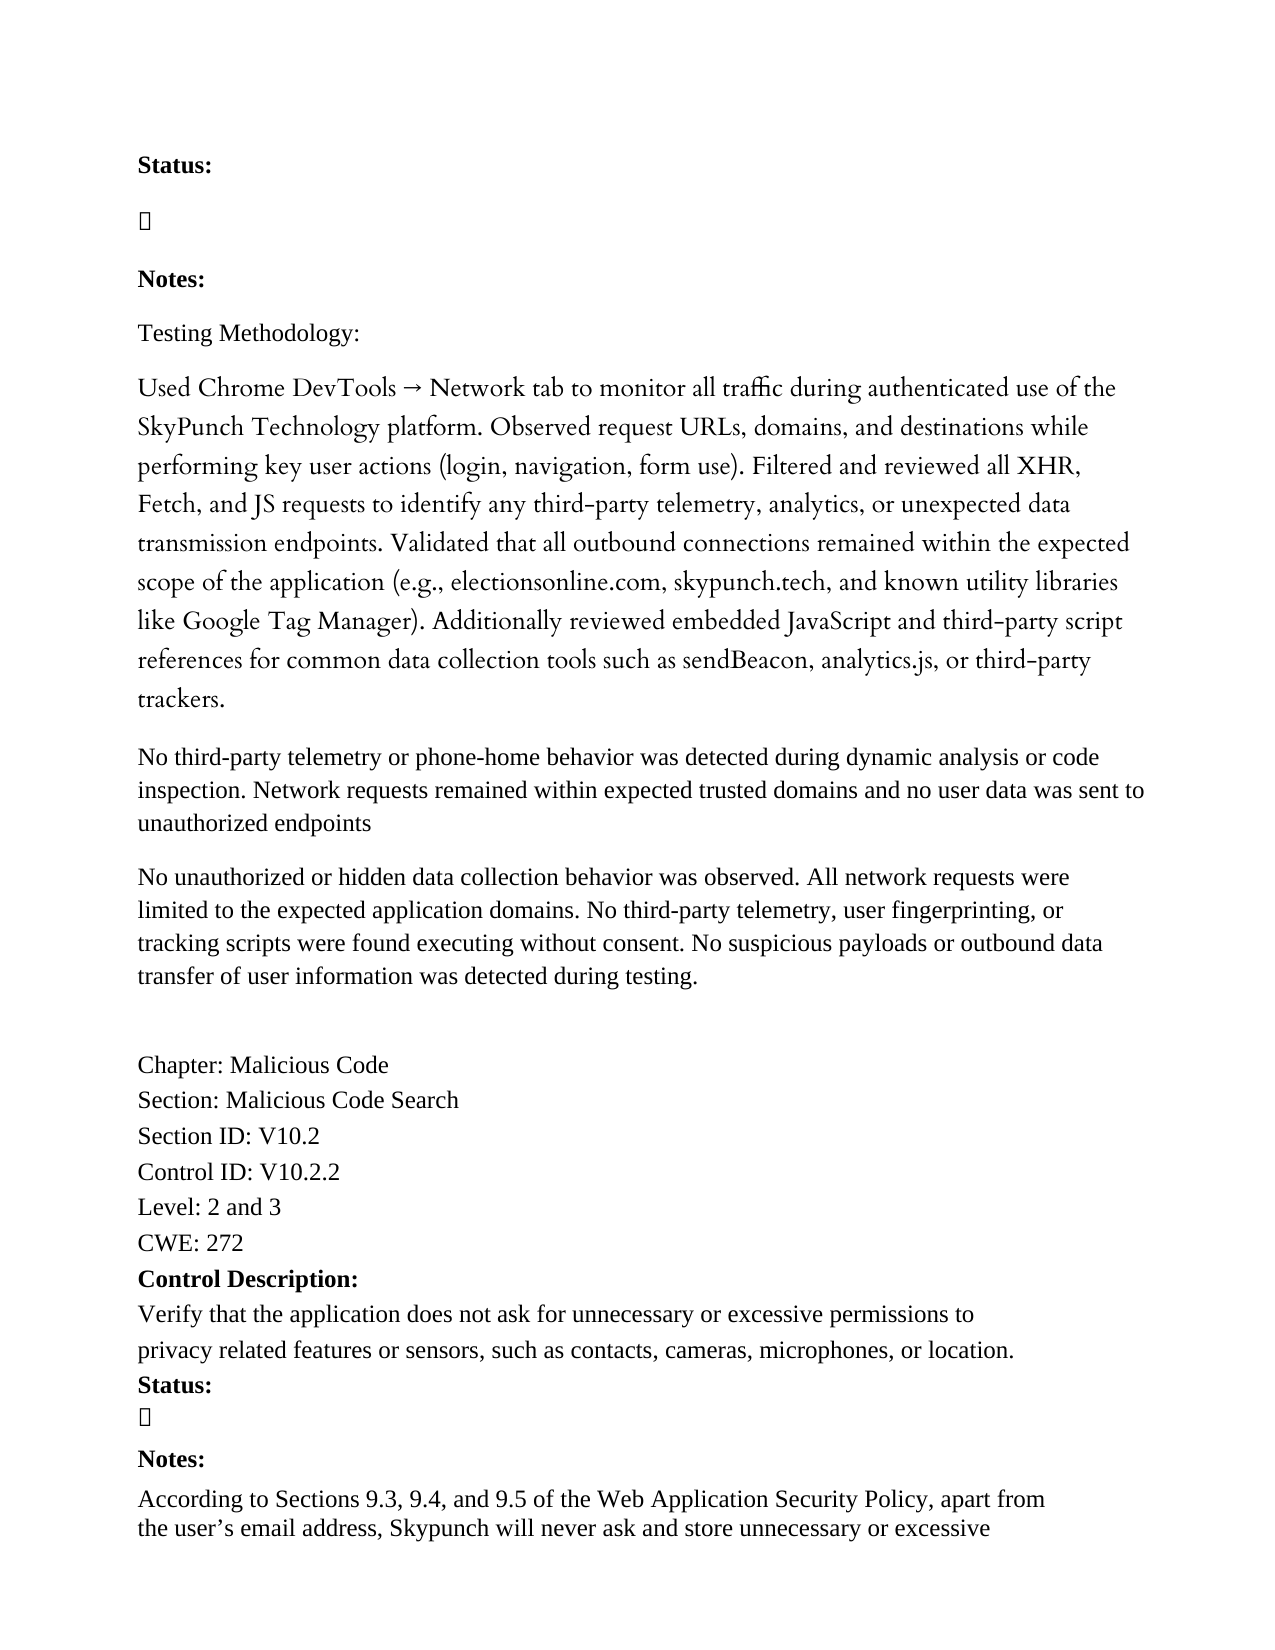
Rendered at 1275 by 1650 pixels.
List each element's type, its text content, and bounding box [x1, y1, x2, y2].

text Section ID: V10.2 [137, 1121, 1047, 1150]
text No third-party telemetry or phone-home behavior was detected during dynamic analysis or code inspection. Network requests remained within expected trusted domains and no user data was sent to unauthorized endpoints [137, 742, 1146, 837]
text Verify that the application does not ask for unnecessary or excessive permissions to privacy related features or sensors, such as contacts, cameras, microphones, or location. [137, 1299, 1047, 1363]
subtitle Status: [137, 1370, 1047, 1399]
text Testing Methodology: [137, 318, 1146, 346]
subtitle Notes: [137, 1444, 1047, 1473]
text CWE: 272 [137, 1228, 1047, 1257]
text Chapter: Malicious Code [137, 1050, 1047, 1079]
text Level: 2 and 3 [137, 1192, 1047, 1221]
text Section: Malicious Code Search [137, 1086, 1047, 1114]
subtitle Control Description: [137, 1264, 1047, 1292]
text Notes: [137, 264, 1146, 293]
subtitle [137, 1484, 1047, 1542]
text Status: [137, 150, 1146, 179]
text No unauthorized or hidden data collection behavior was observed. All network requests were limited to the expected application domains. No third-party telemetry, user fingerprinting, or tracking scripts were found executing without consent. No suspicious payloads or outbound data transfer of user information was detected during testing. [137, 862, 1146, 990]
text Control ID: V10.2.2 [137, 1157, 1047, 1185]
